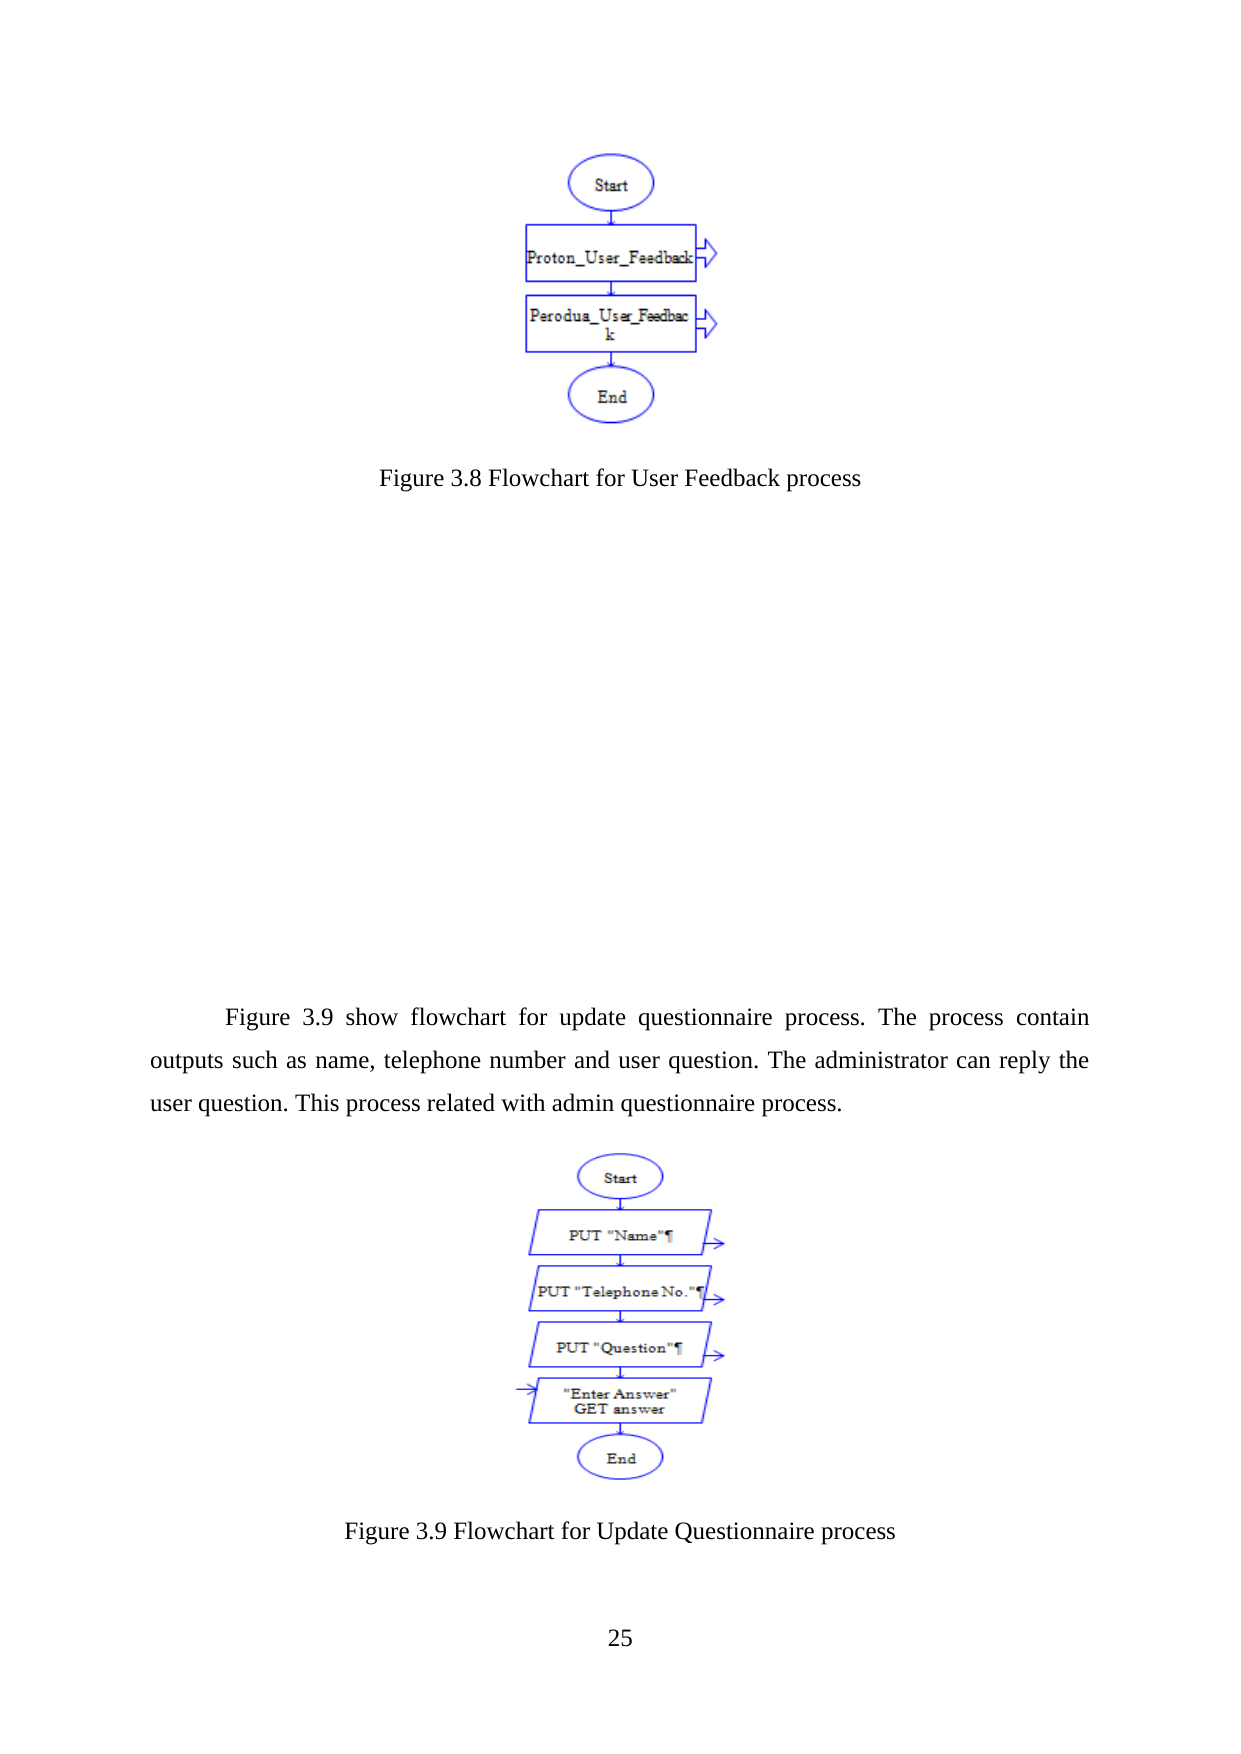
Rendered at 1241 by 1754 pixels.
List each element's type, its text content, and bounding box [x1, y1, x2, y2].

text Figure 3.9 Flowchart for Update Questionnaire process [150, 1516, 1090, 1544]
picture [510, 150, 730, 433]
text Figure 3.8 Flowchart for User Feedback process [150, 463, 1090, 492]
picture [488, 1147, 753, 1486]
text Figure 3.9 show flowchart for update questionnaire process. The process contain outputs such as name, telephone number and user question. The administrator can reply the user question. This process related with admin questionnaire process. [150, 1002, 1090, 1117]
